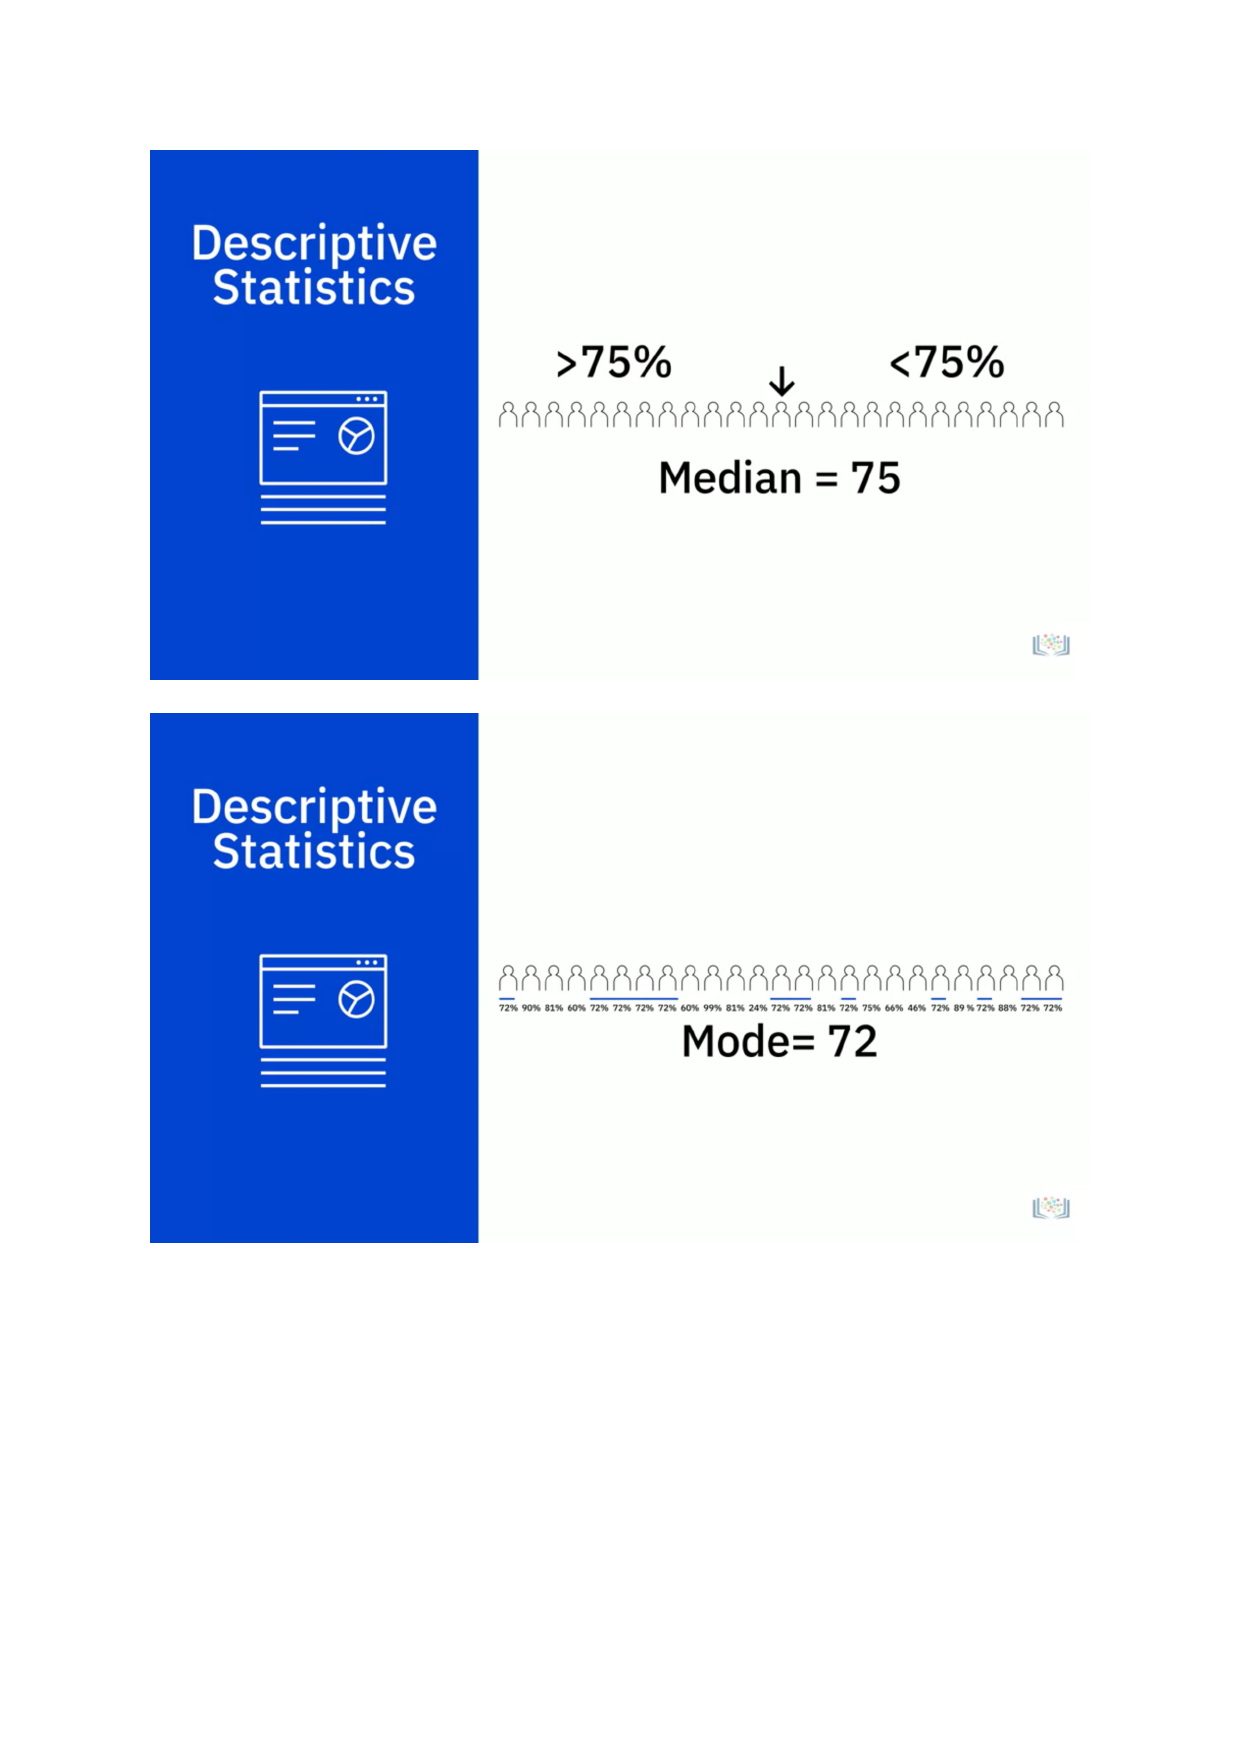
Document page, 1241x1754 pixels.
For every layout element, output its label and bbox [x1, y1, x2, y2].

picture [150, 150, 1091, 680]
picture [150, 713, 1091, 1243]
